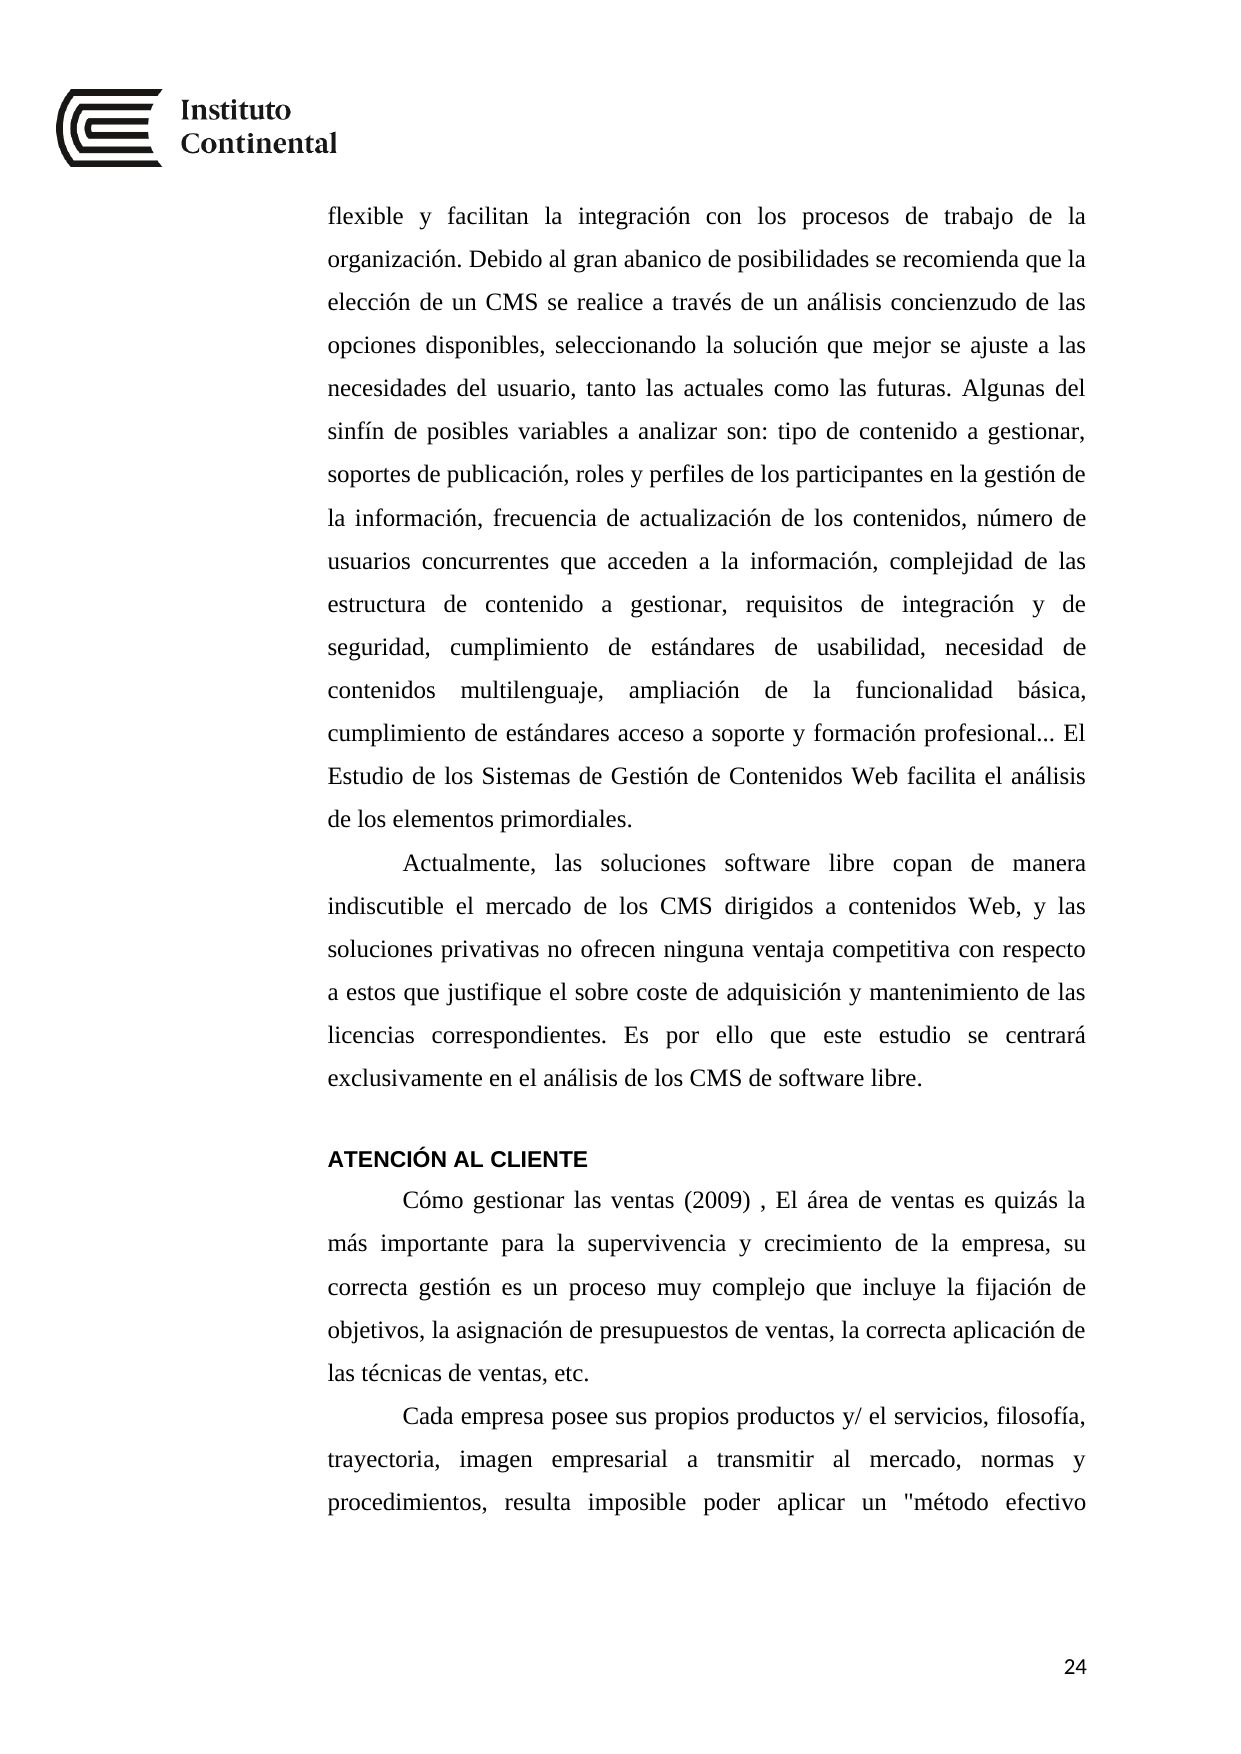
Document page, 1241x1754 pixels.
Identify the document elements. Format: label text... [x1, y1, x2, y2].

text Actualmente, las soluciones software libre copan de manera indiscutible el mercado de los CMS dirigidos a contenidos Web, y las soluciones privativas no ofrecen ninguna ventaja competitiva con respecto a estos que justifique el sobre coste de adquisición y mantenimiento de las licencias correspondientes. Es por ello que este estudio se centrará exclusivamente en el análisis de los CMS de software libre. [327, 848, 1087, 1092]
picture [56, 89, 337, 167]
text ATENCIÓN AL CLIENTE [252, 1146, 1087, 1172]
text Cómo gestionar las ventas (2009) , El área de ventas es quizás la más importante para la supervivencia y crecimiento de la empresa, su correcta gestión es un proceso muy complejo que incluye la fijación de objetivos, la asignación de presupuestos de ventas, la correcta aplicación de las técnicas de ventas, etc. [327, 1185, 1087, 1387]
